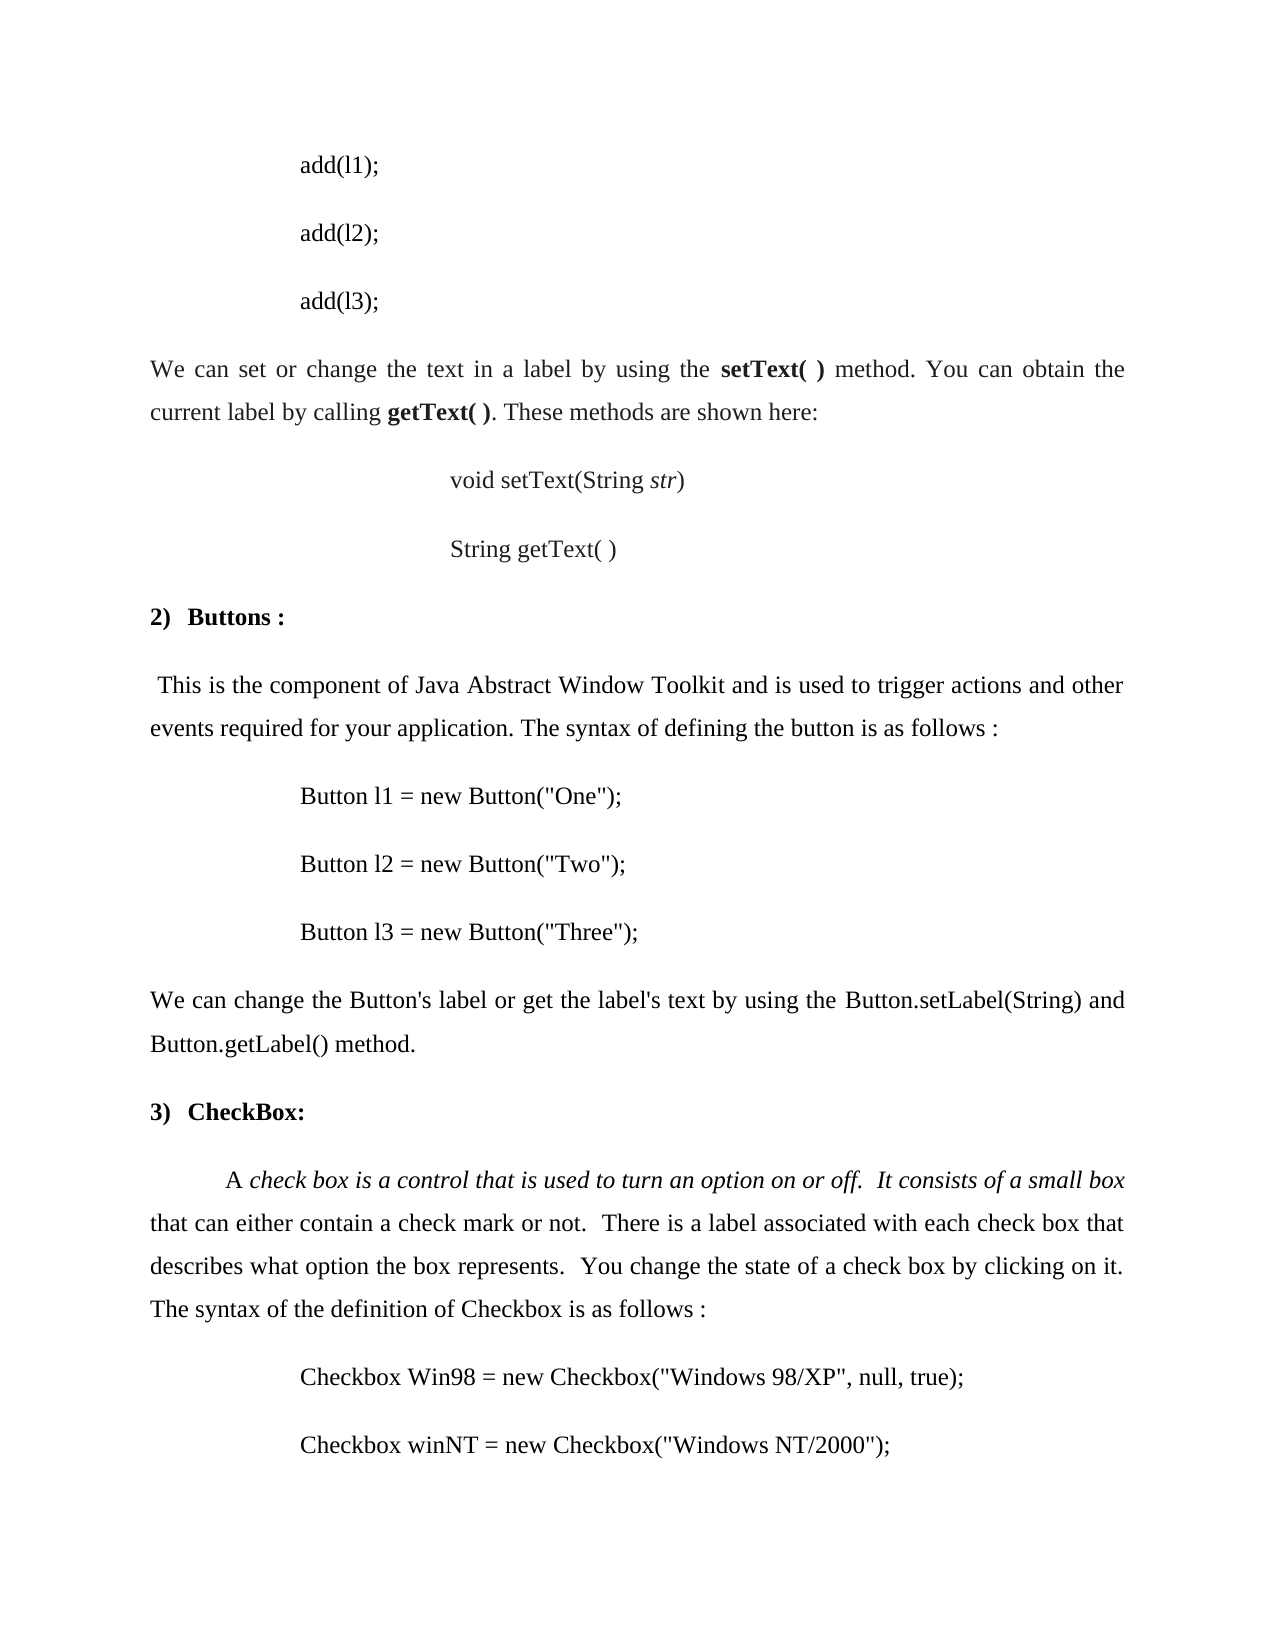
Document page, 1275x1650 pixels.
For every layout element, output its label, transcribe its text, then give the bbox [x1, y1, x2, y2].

text add(l3); [150, 286, 1125, 315]
text Checkbox Win98 = new Checkbox("Windows 98/XP", null, true); [225, 1362, 1125, 1391]
text Checkbox winNT = new Checkbox("Windows NT/2000"); [150, 1431, 1125, 1459]
text add(l2); [150, 218, 1125, 247]
list Buttons : [150, 602, 1125, 631]
text We can change the Button's label or get the label's text by using the Button.setLabel(String) and Button.getLabel() method. [150, 986, 1125, 1057]
text String getText( ) [450, 534, 1125, 562]
list CheckBox: [150, 1097, 1125, 1126]
text add(l1); [150, 150, 1125, 179]
text This is the component of Java Abstract Window Toolkit and is used to trigger actions and other events required for your application. The syntax of defining the button is as follows : [150, 670, 1125, 742]
text We can set or change the text in a label by using the setText( ) method. You can obtain the current label by calling getText( ). These methods are shown here: [150, 354, 1125, 426]
text A check box is a control that is used to turn an option on or off. It consists of a small box that can either contain a check mark or not. There is a label associated with each check box that describes what option the box represents. You change the state of a check box by clicking on it. The syntax of the definition of Checkbox is as follows : [150, 1165, 1125, 1323]
text Button l3 = new Button("Three"); [150, 917, 1125, 946]
text Button l1 = new Button("One"); [225, 781, 1125, 810]
text void setText(String str) [450, 466, 1125, 494]
text Button l2 = new Button("Two"); [150, 849, 1125, 878]
